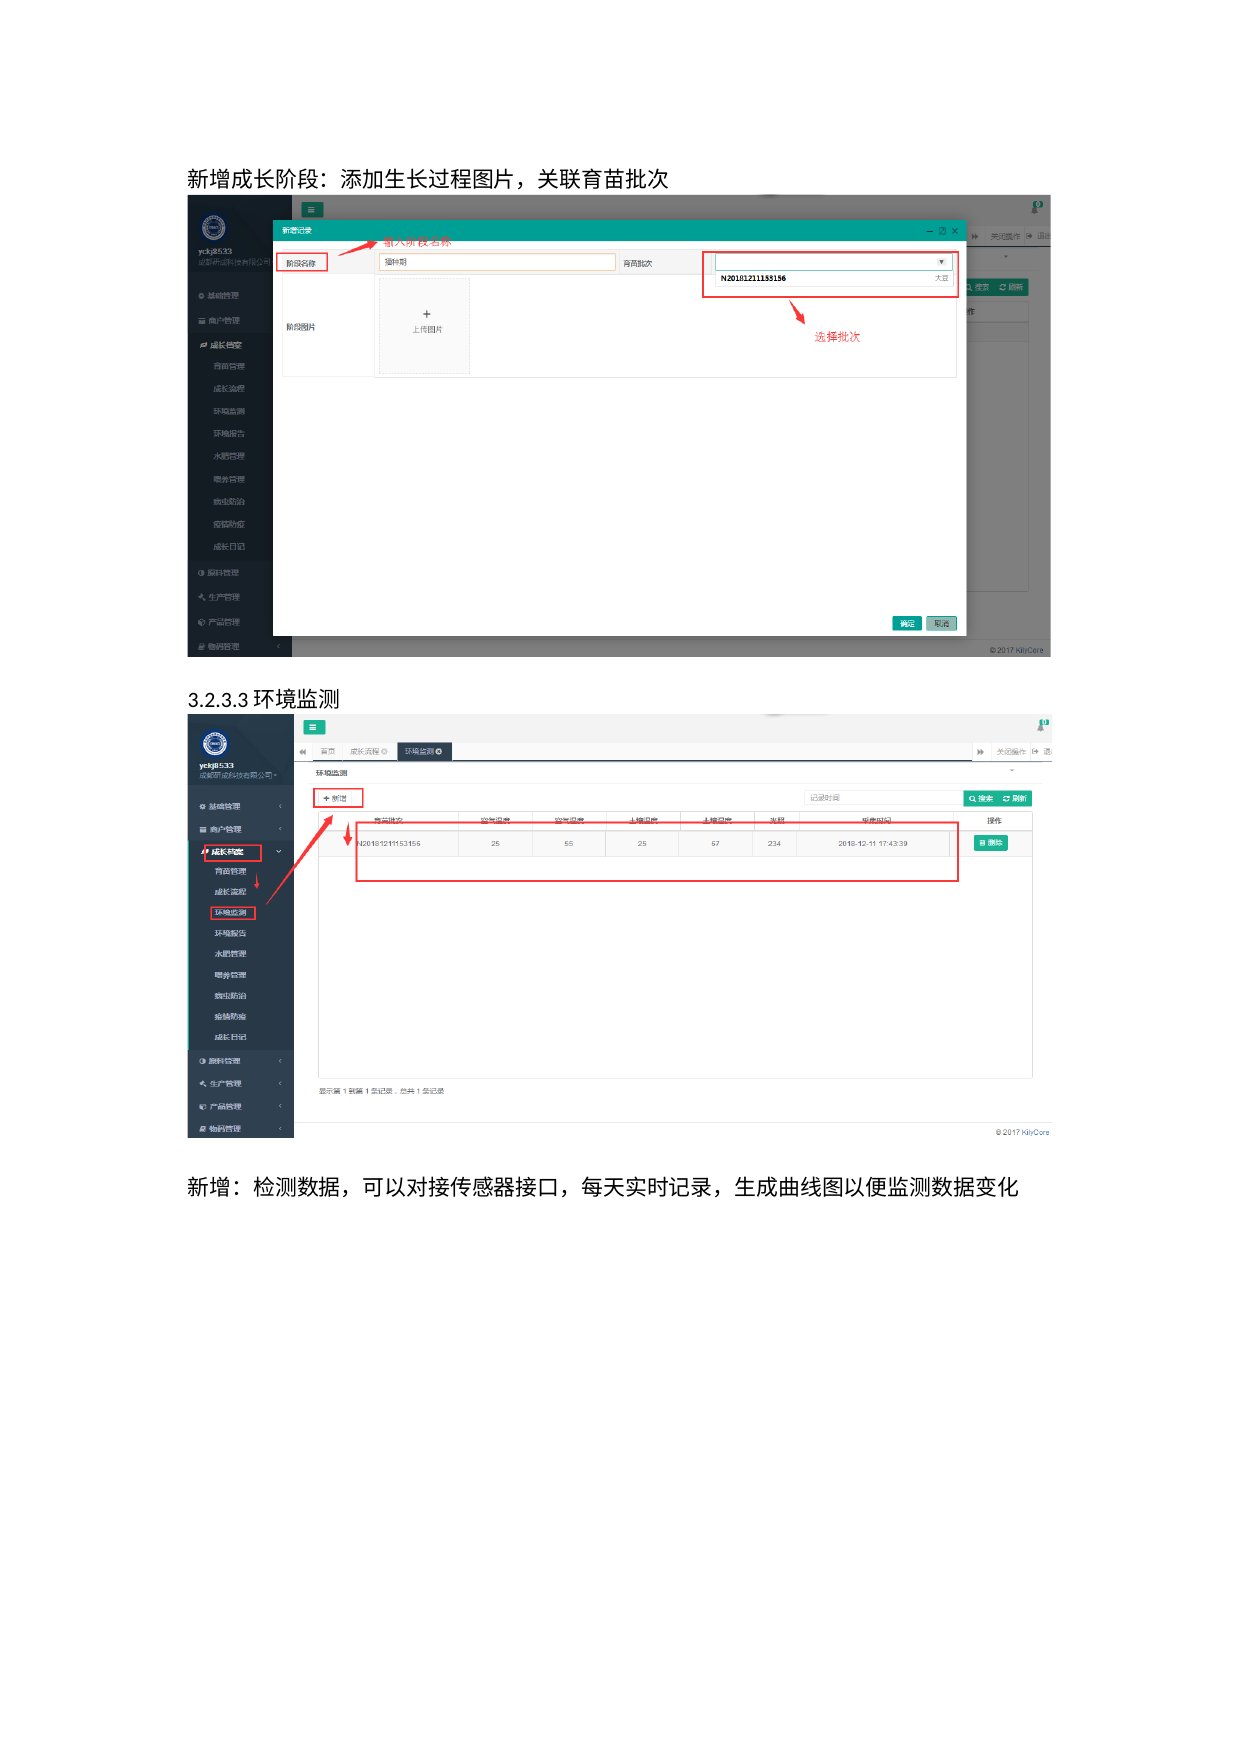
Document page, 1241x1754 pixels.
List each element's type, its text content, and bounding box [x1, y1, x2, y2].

text 3.2.3.3环境监测 [187, 682, 1053, 714]
text 新增：检测数据，可以对接传感器接口，每天实时记录，生成曲线图以便监测数据变化 [187, 1169, 1053, 1202]
picture [187, 714, 1053, 1138]
text 新增成长阶段：添加生长过程图片，关联育苗批次 [187, 162, 1053, 194]
picture [187, 194, 1051, 657]
